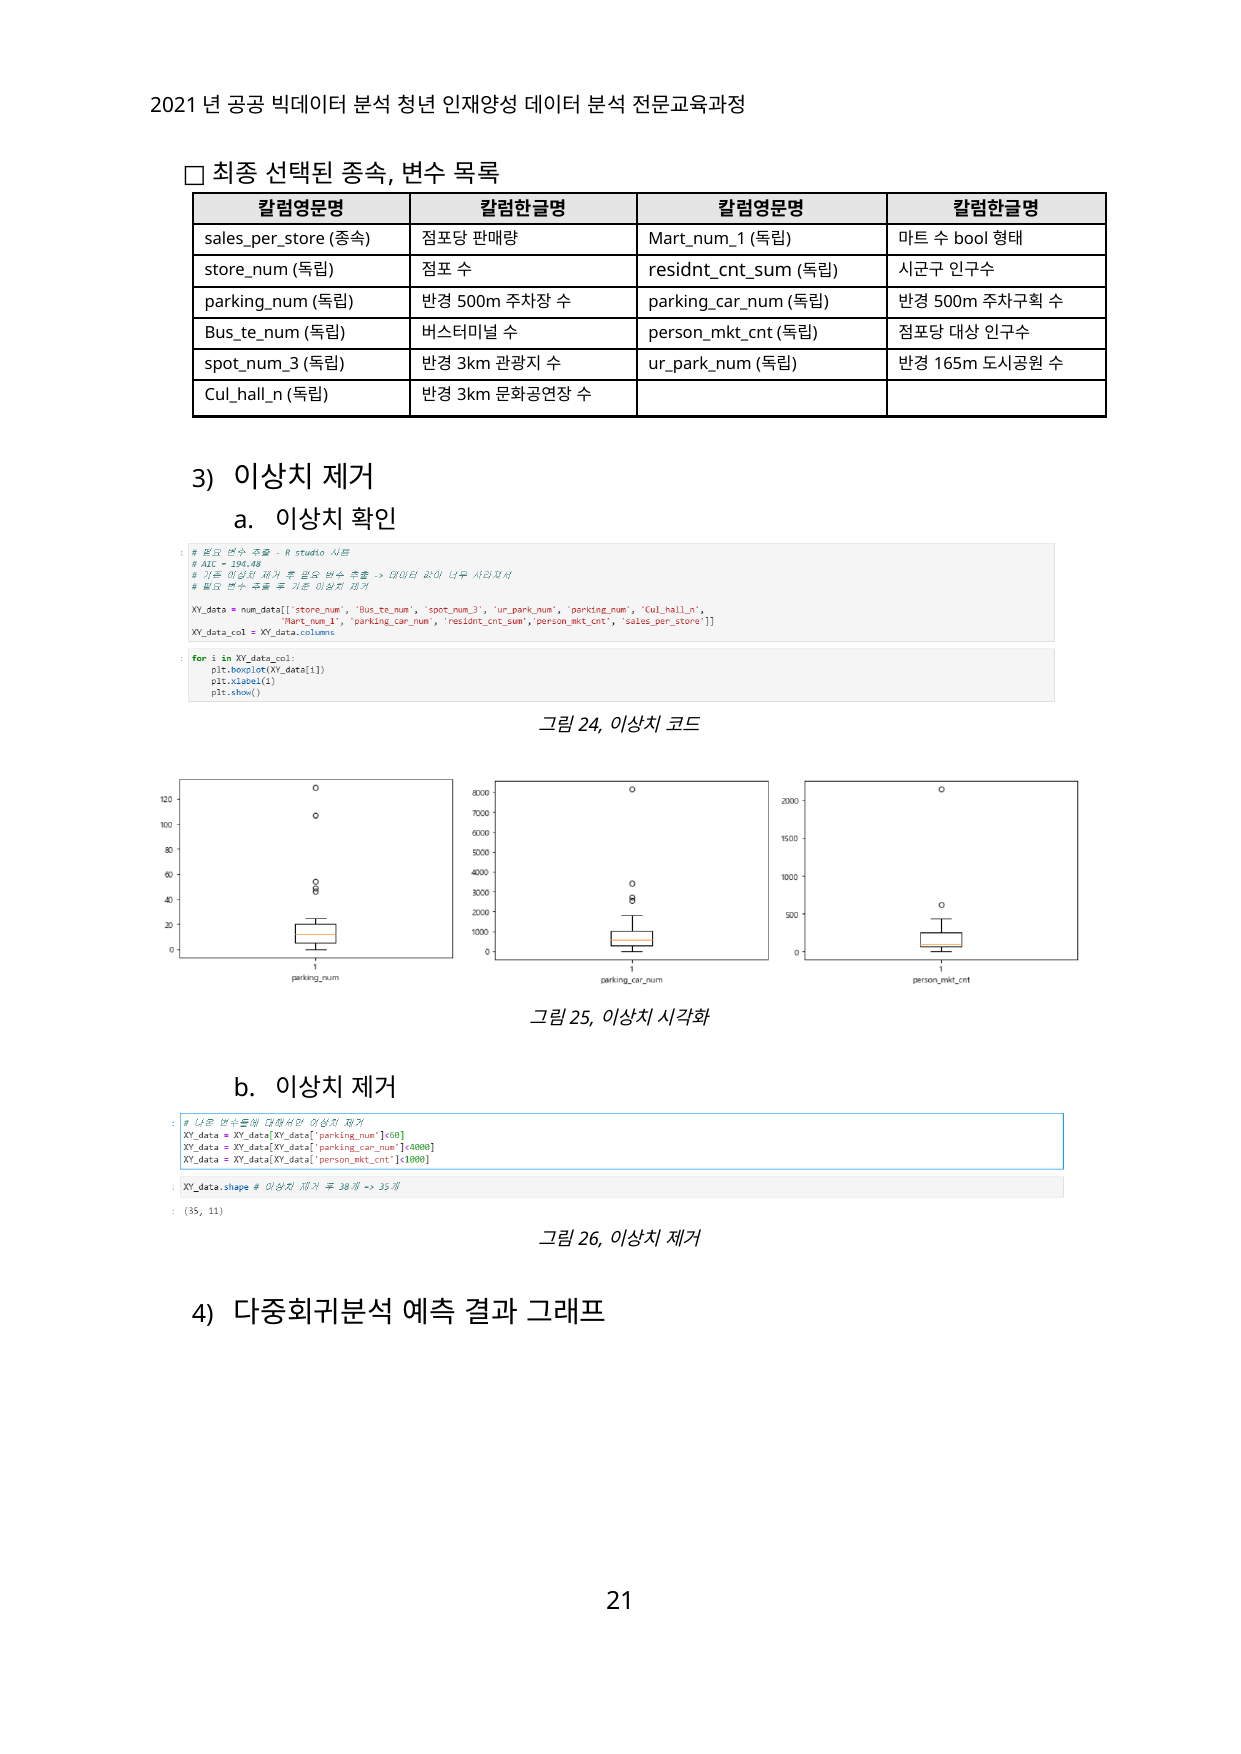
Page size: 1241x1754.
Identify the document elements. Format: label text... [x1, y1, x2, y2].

table_cell [638, 381, 886, 415]
text 그림 25, 이상치 시각화 [150, 1002, 1090, 1029]
table_cell 반경 3km 문화공연장 수 [411, 381, 636, 415]
table_header 칼럼영문명 [194, 194, 409, 223]
table_header 칼럼한글명 [411, 194, 636, 223]
table_header 칼럼영문명 [638, 194, 886, 223]
table_cell parking_car_num (독립) [638, 288, 886, 317]
table_cell 점포 수 [411, 256, 636, 286]
list 이상치 제거 [192, 454, 1090, 496]
table_cell Bus_te_num (독립) [194, 319, 409, 348]
picture [170, 1106, 1071, 1222]
table_cell residnt_cnt_sum (독립) [638, 256, 886, 286]
table_cell 반경 500m 주차구획 수 [888, 288, 1105, 317]
list 다중회귀분석 예측 결과 그래프 [192, 1289, 1090, 1331]
table_cell person_mkt_cnt (독립) [638, 319, 886, 348]
table_cell Mart_num_1 (독립) [638, 225, 886, 254]
table_cell 반경 500m 주차장 수 [411, 288, 636, 317]
text 그림 24, 이상치 코드 [150, 709, 1090, 736]
table_cell 반경 165m 도시공원 수 [888, 350, 1105, 379]
table_cell 버스터미널 수 [411, 319, 636, 348]
table_cell ur_park_num (독립) [638, 350, 886, 379]
table_cell 점포당 대상 인구수 [888, 319, 1105, 348]
text □ 최종 선택된 종속, 변수 목록 [150, 153, 1090, 189]
table_cell 시군구 인구수 [888, 256, 1105, 286]
text 그림 26, 이상치 제거 [150, 1223, 1090, 1251]
list 이상치 확인 [233, 499, 1090, 535]
table_cell spot_num_3 (독립) [194, 350, 409, 379]
picture [181, 537, 1060, 707]
picture [153, 774, 1087, 1001]
table_header 칼럼한글명 [888, 194, 1105, 223]
table_cell [888, 381, 1105, 415]
table_cell 반경 3km 관광지 수 [411, 350, 636, 379]
table_cell parking_num (독립) [194, 288, 409, 317]
list 이상치 제거 [233, 1068, 1090, 1104]
table_cell sales_per_store (종속) [194, 225, 409, 254]
table_cell store_num (독립) [194, 256, 409, 286]
table_cell 점포당 판매량 [411, 225, 636, 254]
table_cell Cul_hall_n (독립) [194, 381, 409, 415]
table_cell 마트 수 bool 형태 [888, 225, 1105, 254]
